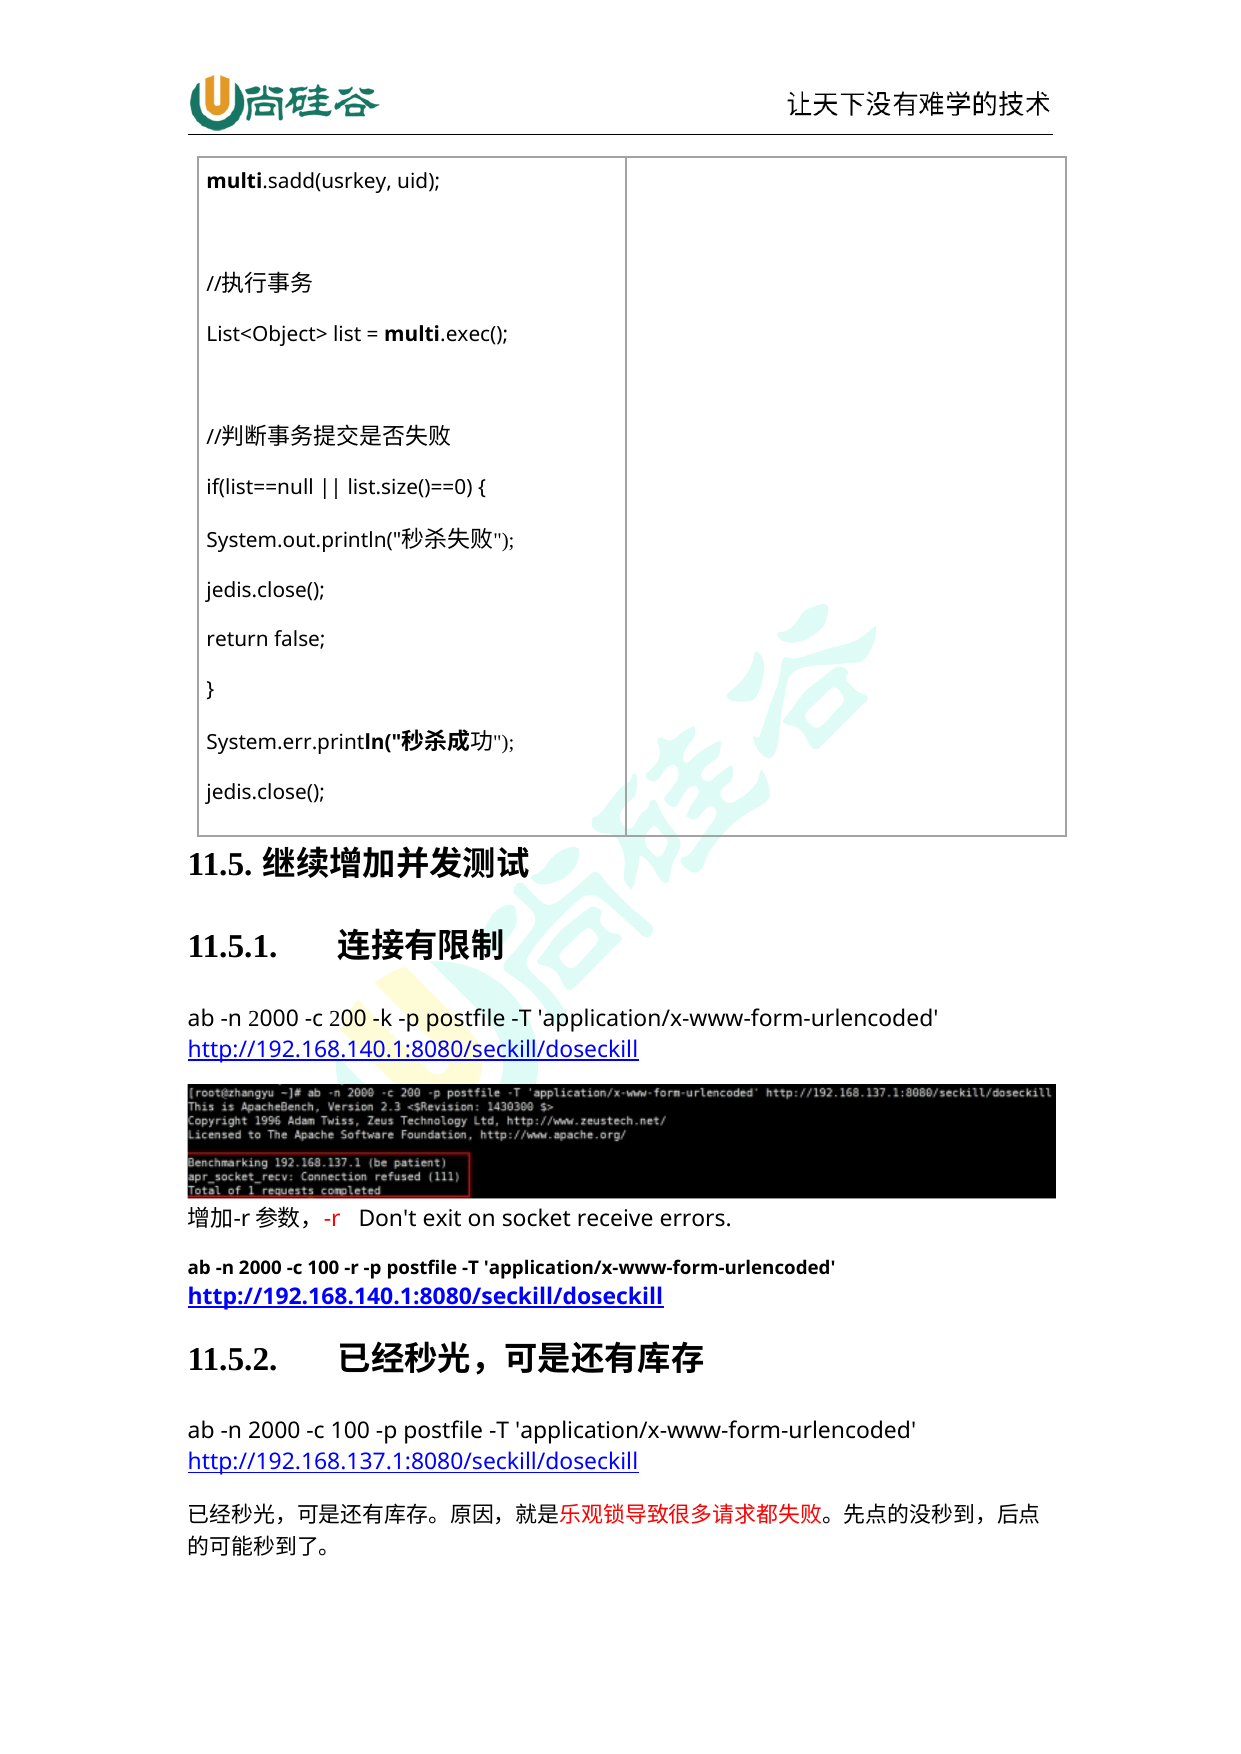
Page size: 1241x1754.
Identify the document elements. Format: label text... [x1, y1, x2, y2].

picture [187, 73, 1053, 132]
text 增加-r参数，-r Don't exit on socket receive errors. [187, 1200, 1053, 1233]
text ab -n 2000 -c 100 -r -p postfile -T 'application/x-www-form-urlencoded' http://192.168.140.1:8080/seckill/doseckill [187, 1254, 1053, 1311]
picture [187, 1084, 1056, 1200]
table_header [199, 158, 625, 834]
text ab -n 2000 -c 100 -p postfile -T 'application/x-www-form-urlencoded' http://192.168.137.1:8080/seckill/doseckill [187, 1414, 1053, 1477]
list 继续增加并发测试 [187, 837, 1053, 885]
list 连接有限制 [187, 919, 1053, 967]
table_header [627, 158, 1065, 834]
text ab -n 2000 -c 200 -k -p postfile -T 'application/x-www-form-urlencoded' http://192.168.140.1:8080/seckill/doseckill [187, 1001, 1053, 1064]
list 已经秒光，可是还有库存 [187, 1332, 1053, 1380]
text 已经秒光，可是还有库存。原因，就是乐观锁导致很多请求都失败。先点的没秒到，后点的可能秒到了。 [187, 1497, 1053, 1561]
